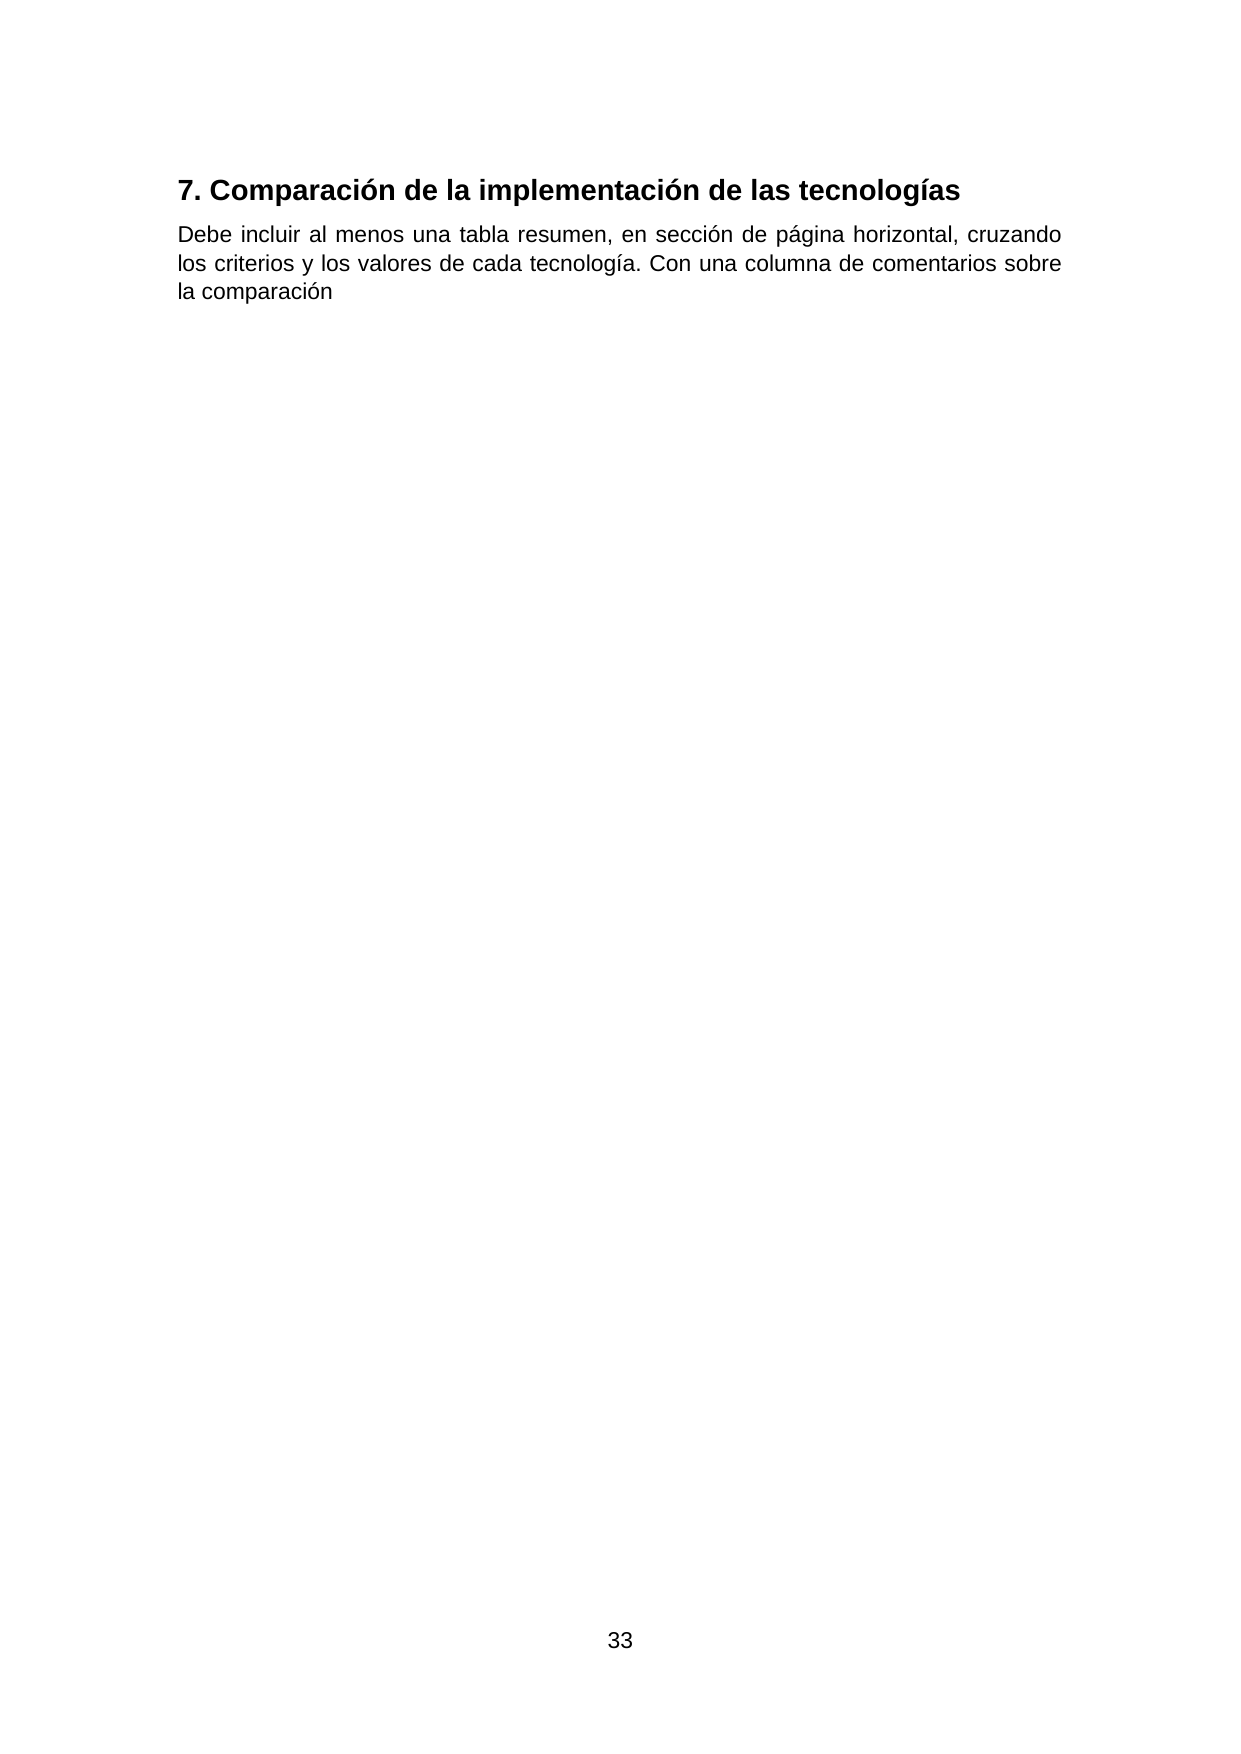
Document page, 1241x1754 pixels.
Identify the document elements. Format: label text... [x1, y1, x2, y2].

text Debe incluir al menos una tabla resumen, en sección de página horizontal, cruzando los criterios y los valores de cada tecnología. Con una columna de comentarios sobre la comparación [177, 221, 1063, 304]
subtitle 7. Comparación de la implementación de las tecnologías [177, 173, 1063, 206]
